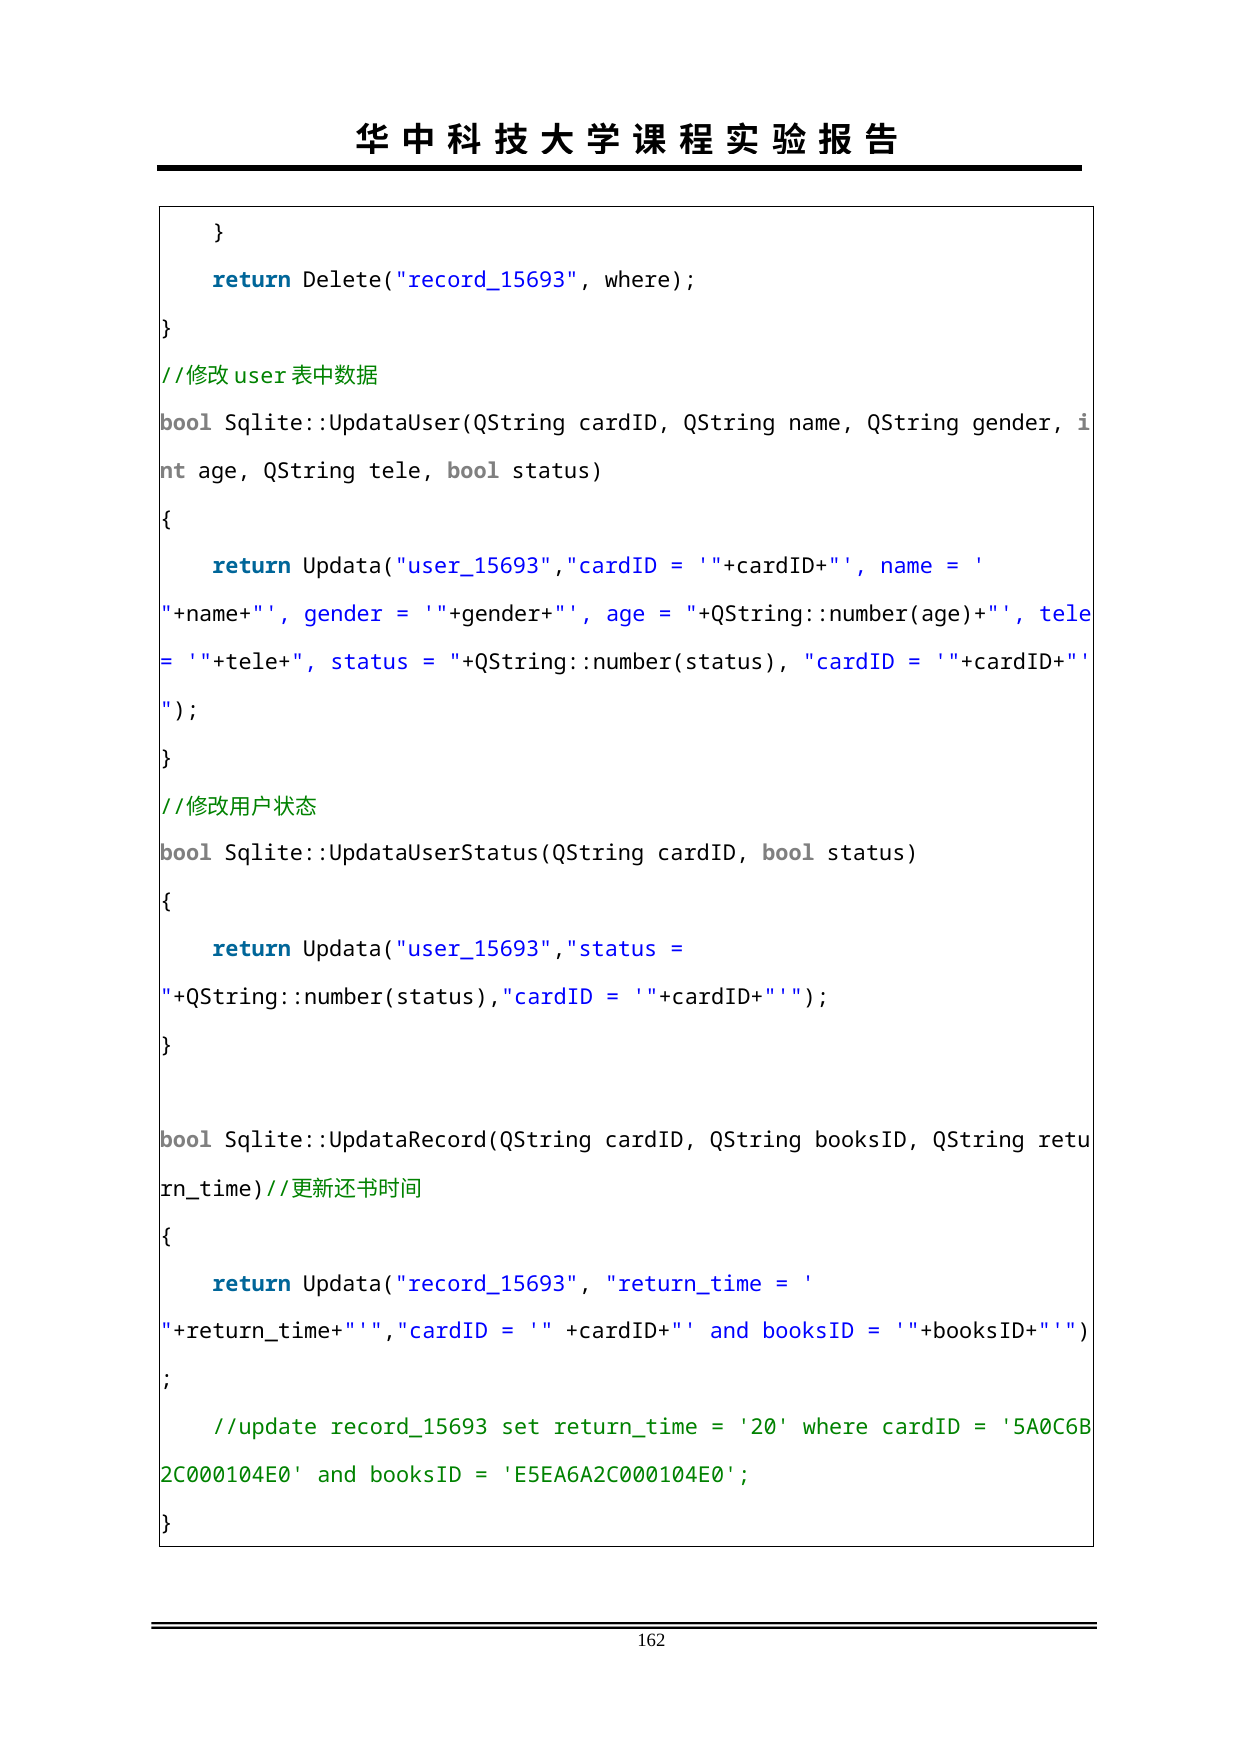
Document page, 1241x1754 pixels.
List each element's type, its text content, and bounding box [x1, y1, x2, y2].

text } [160, 1020, 1093, 1067]
text { [160, 1211, 1093, 1259]
text return Updata("record_15693", "return_time = '"+return_time+"'","cardID = '" +cardID+"' and booksID = '"+booksID+"'"); [160, 1259, 1093, 1402]
text } [160, 733, 1093, 781]
text //update record_15693 set return_time = '20' where cardID = '5A0C6B2C000104E0' and booksID = 'E5EA6A2C000104E0'; [160, 1402, 1093, 1497]
picture [151, 1622, 1100, 1629]
text } [160, 1497, 1093, 1546]
text { [160, 876, 1093, 924]
text return Updata("user_15693","cardID = '"+cardID+"', name = '"+name+"', gender = '"+gender+"', age = "+QString::number(age)+"', tele = '"+tele+", status = "+QString::number(status), "cardID = '"+cardID+"'"); [160, 542, 1093, 733]
text bool Sqlite::UpdataRecord(QString cardID, QString booksID, QString return_time)//更新还书时间 [160, 1115, 1093, 1211]
text return Updata("user_15693","status = "+QString::number(status),"cardID = '"+cardID+"'"); [160, 924, 1093, 1020]
text } [160, 302, 1093, 350]
text } [160, 207, 1093, 255]
text { [160, 494, 1093, 542]
text //修改user表中数据 [160, 350, 1093, 398]
text return Delete("record_15693", where); [160, 255, 1093, 302]
text //修改用户状态 [160, 781, 1093, 828]
text bool Sqlite::UpdataUser(QString cardID, QString name, QString gender, int age, QString tele, bool status) [160, 398, 1093, 494]
text bool Sqlite::UpdataUserStatus(QString cardID, bool status) [160, 828, 1093, 876]
